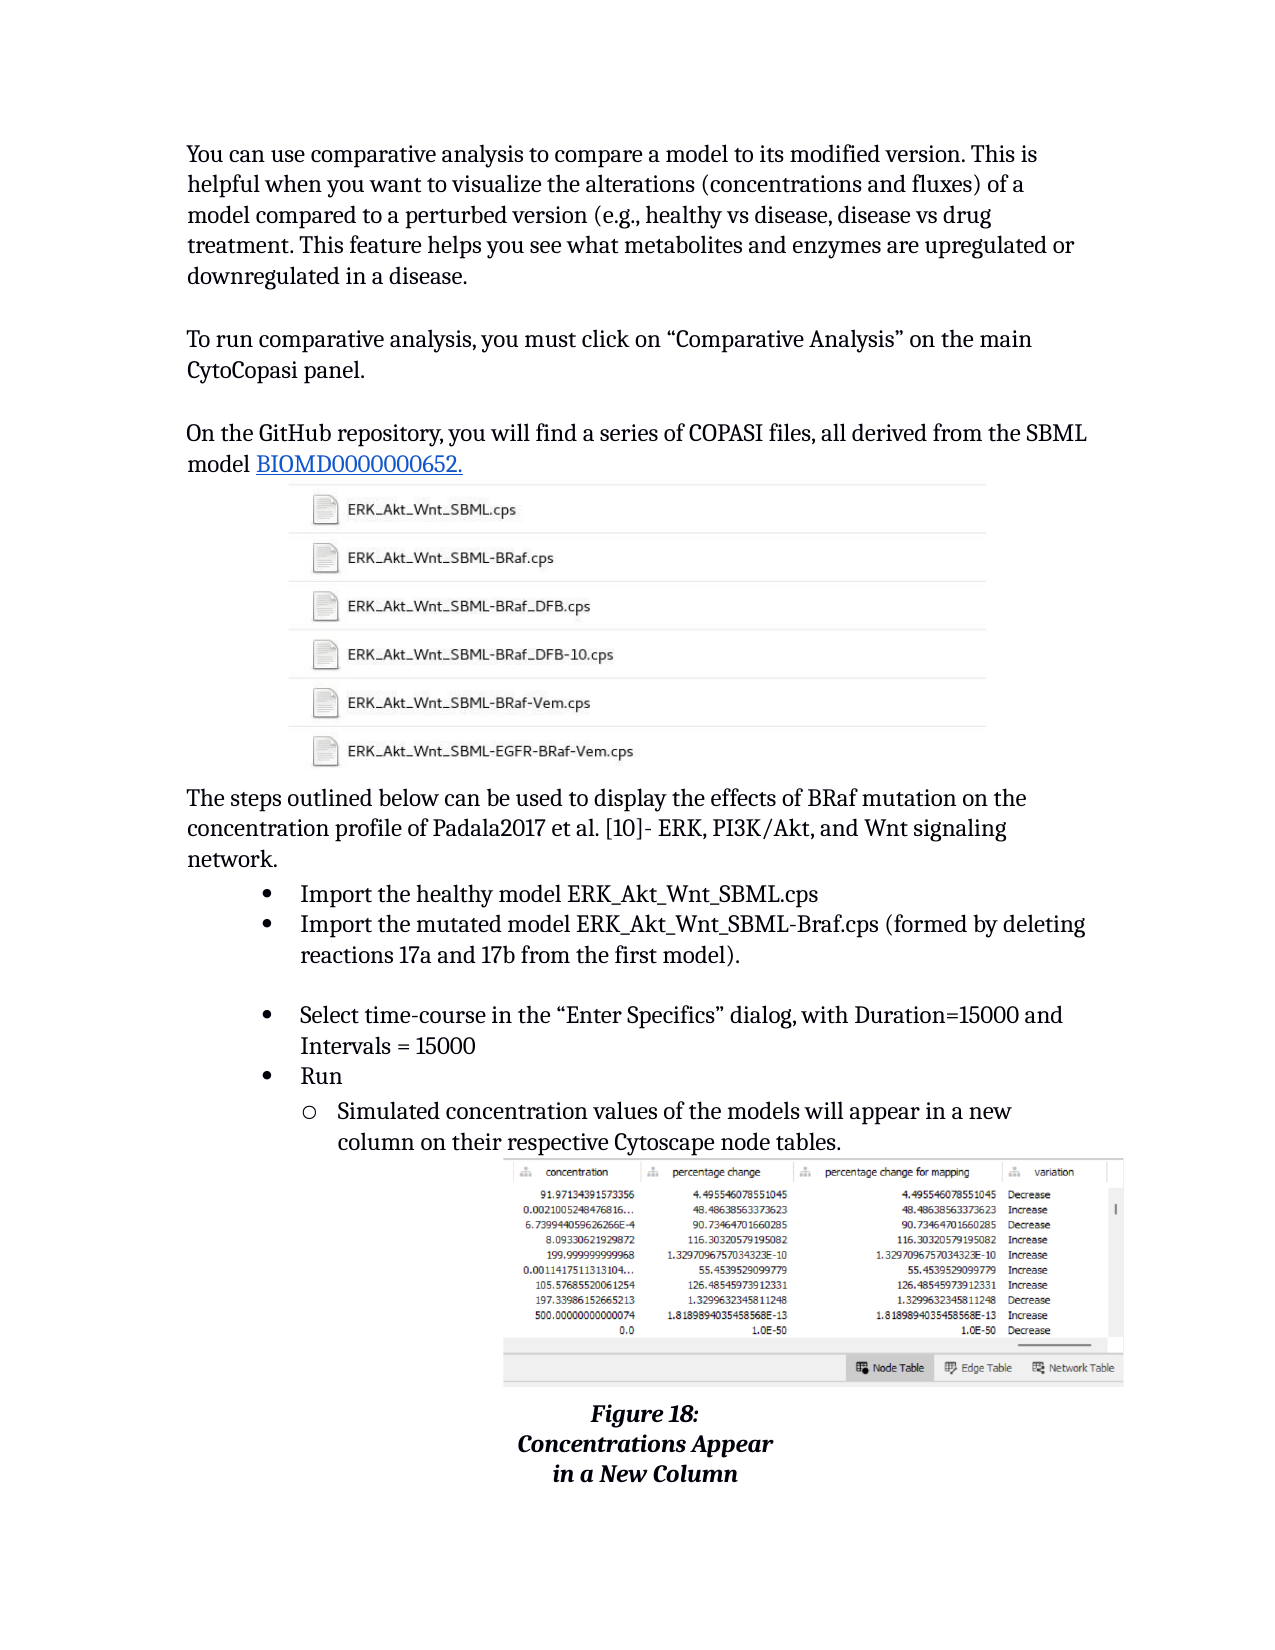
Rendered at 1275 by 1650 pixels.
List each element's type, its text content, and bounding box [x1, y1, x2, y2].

list Run [263, 1062, 1088, 1091]
text The steps outlined below can be used to display the effects of BRaf mutation on the concentration profile of Padala2017 et al. [10]- ERK, PI3K/Akt, and Wnt signaling network. [186, 784, 1088, 873]
text Figure 18: Concentrations Appear in a New Column [503, 1399, 788, 1488]
text To run comparative analysis, you must click on “Comparative Analysis” on the main CytoCopasi panel. [186, 325, 1088, 384]
picture [503, 1158, 1124, 1387]
text You can use comparative analysis to compare a model to its modified version. This is helpful when you want to visualize the alterations (concentrations and fluxes) of a model compared to a perturbed version (e.g., healthy vs disease, disease vs drug treatment. This feature helps you see what metabolites and enzymes are upregulated or downregulated in a disease. [186, 140, 1088, 290]
picture [288, 480, 987, 770]
list Import the healthy model ERK_Akt_Wnt_SBML.cps [263, 880, 1088, 908]
list Select time-course in the “Enter Specifics” dialog, with Duration=15000 and Intervals = 15000 [263, 1001, 1088, 1061]
list Simulated concentration values of the models will appear in a new column on their respective Cytoscape node tables. [300, 1097, 1088, 1156]
text On the GitHub repository, you will find a series of COPASI files, all derived from the SBML model BIOMD0000000652. [186, 419, 1088, 478]
list Import the mutated model ERK_Akt_Wnt_SBML-Braf.cps (formed by deleting reactions 17a and 17b from the first model). [263, 910, 1088, 969]
